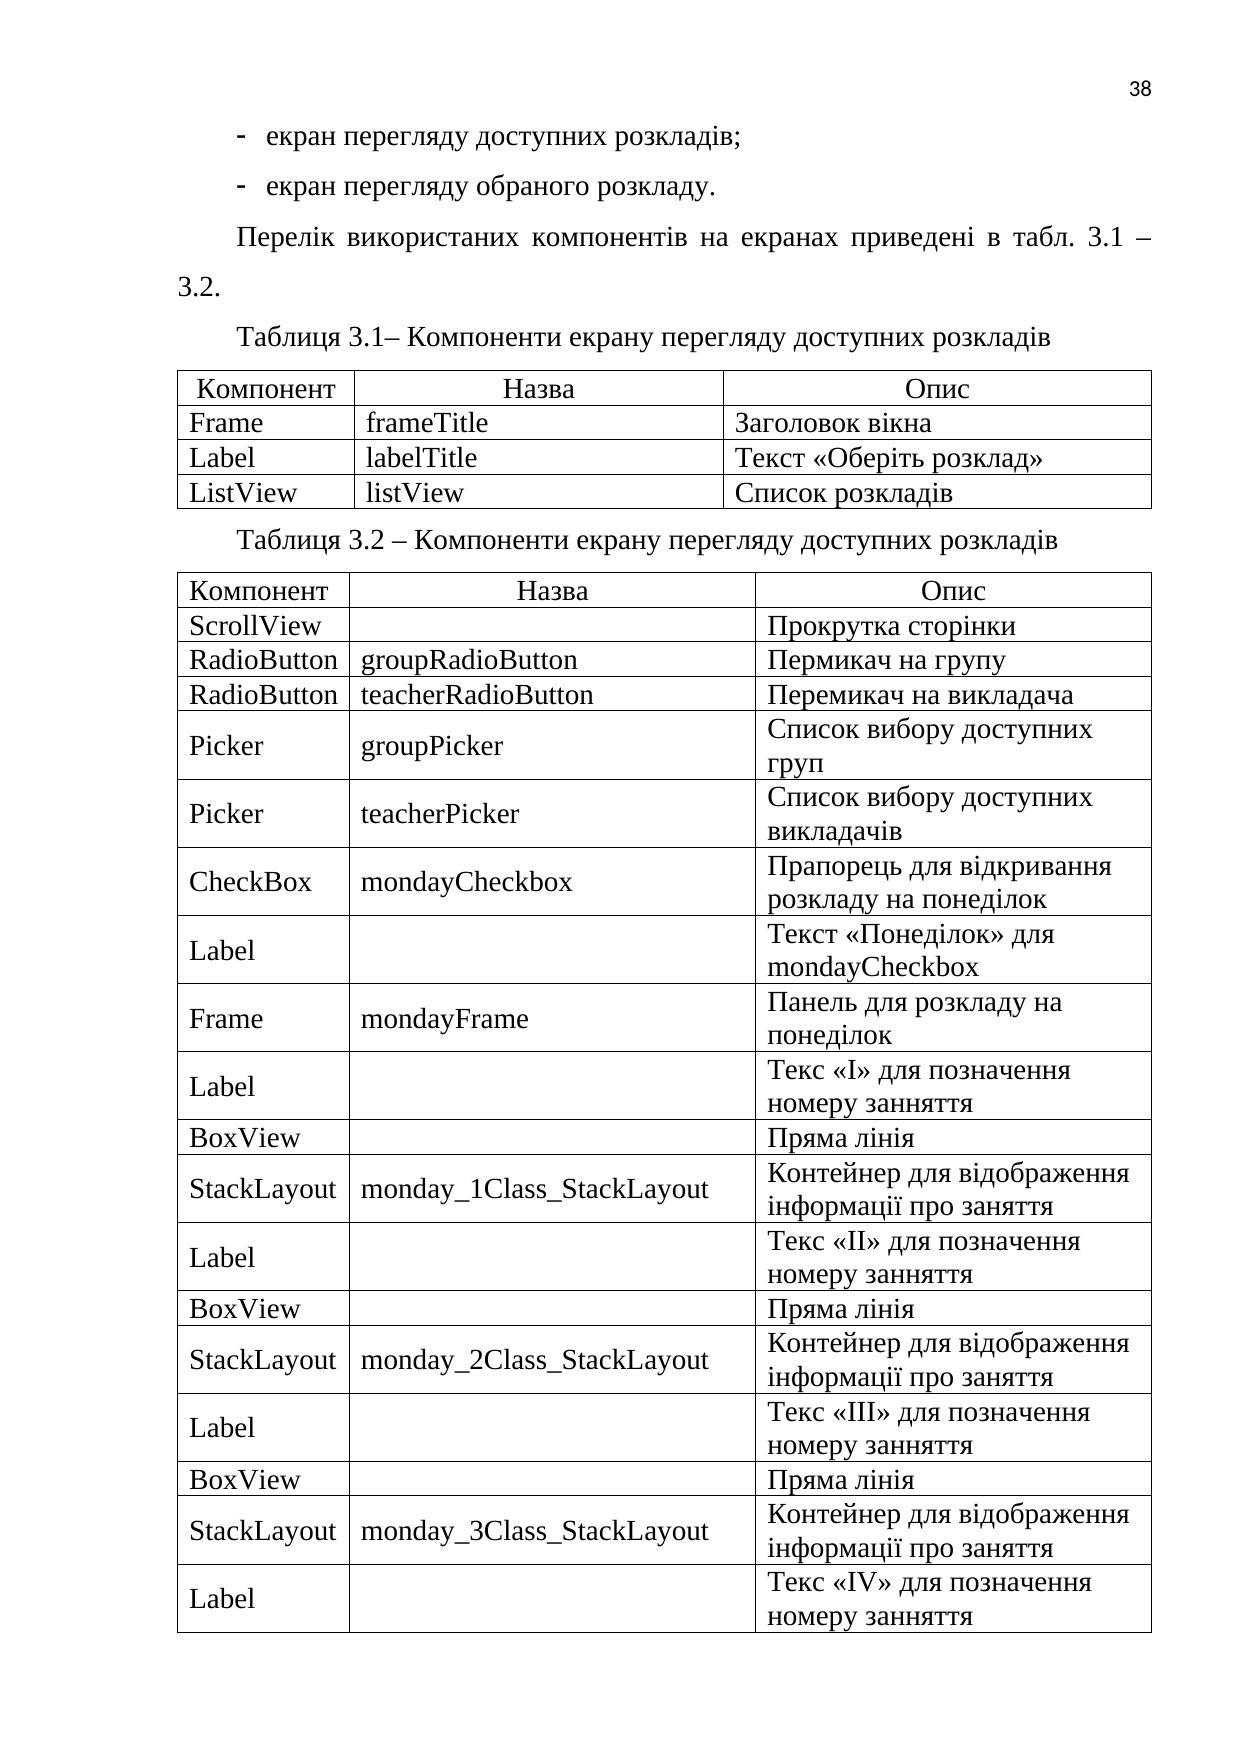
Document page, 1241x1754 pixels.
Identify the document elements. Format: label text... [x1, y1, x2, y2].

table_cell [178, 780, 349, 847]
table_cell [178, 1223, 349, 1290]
list екран перегляду обраного розкладу. [236, 168, 1152, 202]
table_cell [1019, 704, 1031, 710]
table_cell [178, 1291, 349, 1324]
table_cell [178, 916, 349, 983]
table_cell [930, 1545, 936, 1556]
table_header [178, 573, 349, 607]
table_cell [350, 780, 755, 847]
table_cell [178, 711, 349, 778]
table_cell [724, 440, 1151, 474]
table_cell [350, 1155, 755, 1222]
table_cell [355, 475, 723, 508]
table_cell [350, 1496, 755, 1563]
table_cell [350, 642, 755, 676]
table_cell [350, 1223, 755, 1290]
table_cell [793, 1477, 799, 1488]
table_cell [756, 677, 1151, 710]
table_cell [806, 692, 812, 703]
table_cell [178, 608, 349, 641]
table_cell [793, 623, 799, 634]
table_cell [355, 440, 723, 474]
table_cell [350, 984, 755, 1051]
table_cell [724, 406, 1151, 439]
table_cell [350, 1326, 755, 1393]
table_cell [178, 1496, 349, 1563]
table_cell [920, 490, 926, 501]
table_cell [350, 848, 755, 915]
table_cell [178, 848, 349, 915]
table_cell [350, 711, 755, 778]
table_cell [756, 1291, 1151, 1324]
list екран перегляду доступних розкладів; [236, 118, 1152, 152]
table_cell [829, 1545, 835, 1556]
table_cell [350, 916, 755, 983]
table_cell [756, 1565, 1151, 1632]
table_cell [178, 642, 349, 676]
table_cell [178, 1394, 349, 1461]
text Таблиця 3.2 – Компоненти екрану перегляду доступних розкладів [236, 522, 1152, 555]
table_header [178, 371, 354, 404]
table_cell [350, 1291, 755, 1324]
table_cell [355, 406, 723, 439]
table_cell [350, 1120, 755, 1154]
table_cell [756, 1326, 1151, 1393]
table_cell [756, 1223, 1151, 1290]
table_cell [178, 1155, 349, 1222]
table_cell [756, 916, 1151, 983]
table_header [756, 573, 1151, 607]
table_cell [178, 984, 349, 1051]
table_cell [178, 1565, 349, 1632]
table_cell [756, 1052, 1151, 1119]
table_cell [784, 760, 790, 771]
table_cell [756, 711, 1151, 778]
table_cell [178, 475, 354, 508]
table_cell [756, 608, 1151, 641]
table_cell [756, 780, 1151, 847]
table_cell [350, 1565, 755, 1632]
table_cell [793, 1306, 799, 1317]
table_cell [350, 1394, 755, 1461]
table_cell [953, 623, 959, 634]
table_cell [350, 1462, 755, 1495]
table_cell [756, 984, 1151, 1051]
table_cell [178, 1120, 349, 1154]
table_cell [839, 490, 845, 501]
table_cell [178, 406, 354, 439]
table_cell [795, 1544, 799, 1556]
list Перелік використаних компонентів на екранах приведені в табл. 3.1 – 3.2. [177, 219, 1152, 303]
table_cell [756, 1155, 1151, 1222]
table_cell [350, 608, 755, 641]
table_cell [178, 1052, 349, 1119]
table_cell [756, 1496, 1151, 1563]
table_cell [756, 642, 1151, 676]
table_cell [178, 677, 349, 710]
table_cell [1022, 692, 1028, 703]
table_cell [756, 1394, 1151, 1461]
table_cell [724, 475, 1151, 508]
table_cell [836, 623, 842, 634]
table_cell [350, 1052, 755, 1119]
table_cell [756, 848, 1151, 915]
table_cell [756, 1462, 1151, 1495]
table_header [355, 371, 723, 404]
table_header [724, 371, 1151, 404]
text Таблиця 3.1– Компоненти екрану перегляду доступних розкладів [236, 319, 1152, 353]
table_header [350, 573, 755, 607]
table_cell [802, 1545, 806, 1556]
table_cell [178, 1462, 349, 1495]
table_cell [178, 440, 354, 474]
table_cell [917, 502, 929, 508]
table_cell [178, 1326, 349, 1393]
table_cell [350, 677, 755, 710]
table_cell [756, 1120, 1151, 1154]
